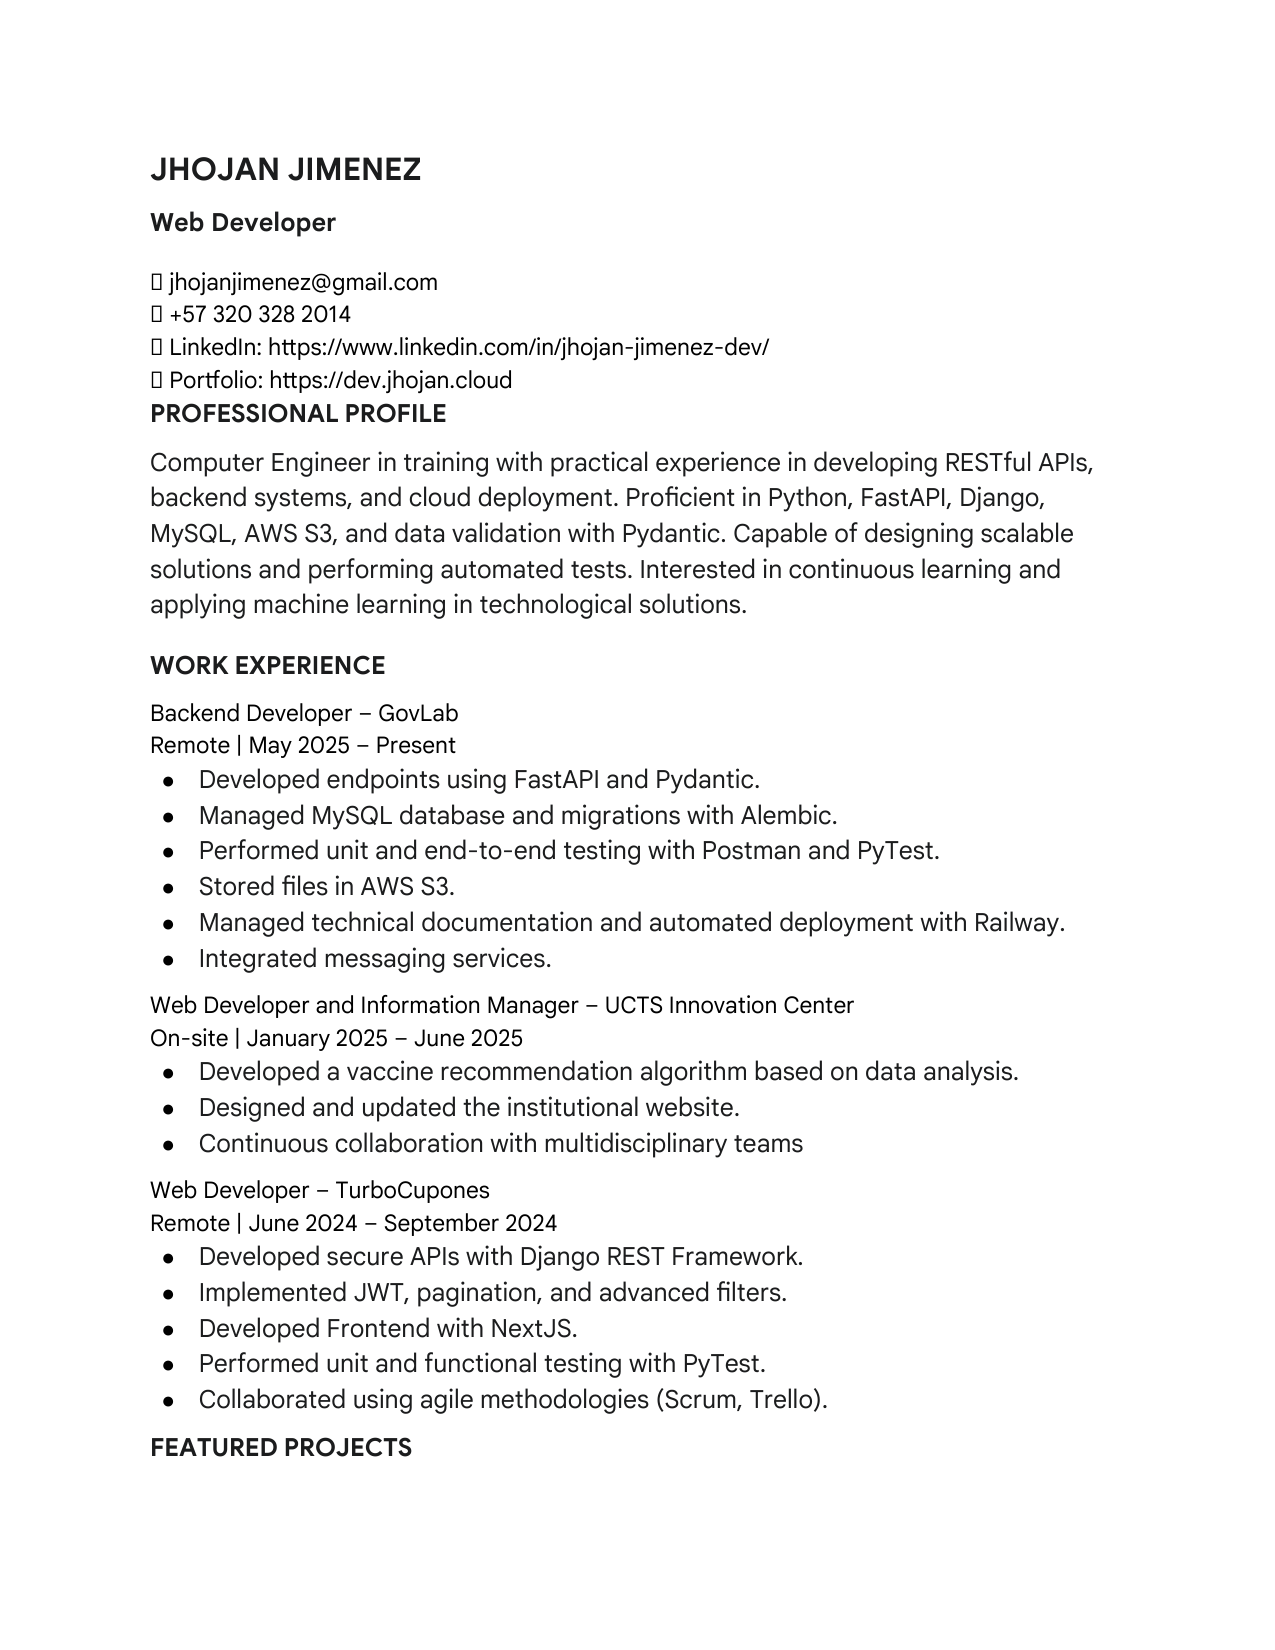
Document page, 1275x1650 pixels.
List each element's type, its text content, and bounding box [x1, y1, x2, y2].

text 🌐 Portfolio: https://dev.jhojan.cloud [150, 366, 1125, 395]
text 📞 +57 320 328 2014 [150, 301, 1125, 329]
list Integrated messaging services. [161, 943, 1125, 974]
list Developed Frontend with NextJS. [161, 1313, 1125, 1344]
list Continuous collaboration with multidisciplinary teams [161, 1128, 1125, 1159]
list Managed MySQL database and migrations with Alembic. [161, 800, 1125, 831]
text Web Developer and Information Manager – UCTS Innovation Center [150, 991, 1125, 1020]
text 🌐 LinkedIn: https://www.linkedin.com/in/jhojan-jimenez-dev/ [150, 333, 1125, 362]
subtitle PROFESSIONAL PROFILE [150, 399, 1125, 430]
list Managed technical documentation and automated deployment with Railway. [161, 907, 1125, 938]
list Implemented JWT, pagination, and advanced filters. [161, 1277, 1125, 1309]
list Designed and updated the institutional website. [161, 1092, 1125, 1123]
list Developed secure APIs with Django REST Framework. [161, 1242, 1125, 1273]
text Web Developer [150, 207, 1125, 238]
text 📧 jhojanjimenez@gmail.com [150, 268, 1125, 297]
list Performed unit and functional testing with PyTest. [161, 1349, 1125, 1380]
subtitle WORK EXPERIENCE [150, 651, 1125, 682]
text Computer Engineer in training with practical experience in developing RESTful APIs, backend systems, and cloud deployment. Proficient in Python, FastAPI, Django, MySQL, AWS S3, and data validation with Pydantic. Capable of designing scalable solutions and performing automated tests. Interested in continuous learning and applying machine learning in technological solutions. [150, 447, 1125, 621]
text Web Developer – TurboCupones [150, 1176, 1125, 1205]
list Stored files in AWS S3. [161, 871, 1125, 903]
list Developed a vaccine recommendation algorithm based on data analysis. [161, 1056, 1125, 1088]
subtitle FEATURED PROJECTS [150, 1433, 1125, 1464]
text Remote | May 2025 – Present [150, 731, 1125, 760]
text Backend Developer – GovLab [150, 699, 1125, 727]
list Performed unit and end-to-end testing with Postman and PyTest. [161, 836, 1125, 867]
list Collaborated using agile methodologies (Scrum, Trello). [161, 1384, 1125, 1416]
text Remote | June 2024 – September 2024 [150, 1209, 1125, 1238]
text On-site | January 2025 – June 2025 [150, 1024, 1125, 1052]
subtitle JHOJAN JIMENEZ [150, 150, 1125, 189]
list Developed endpoints using FastAPI and Pydantic. [161, 764, 1125, 796]
